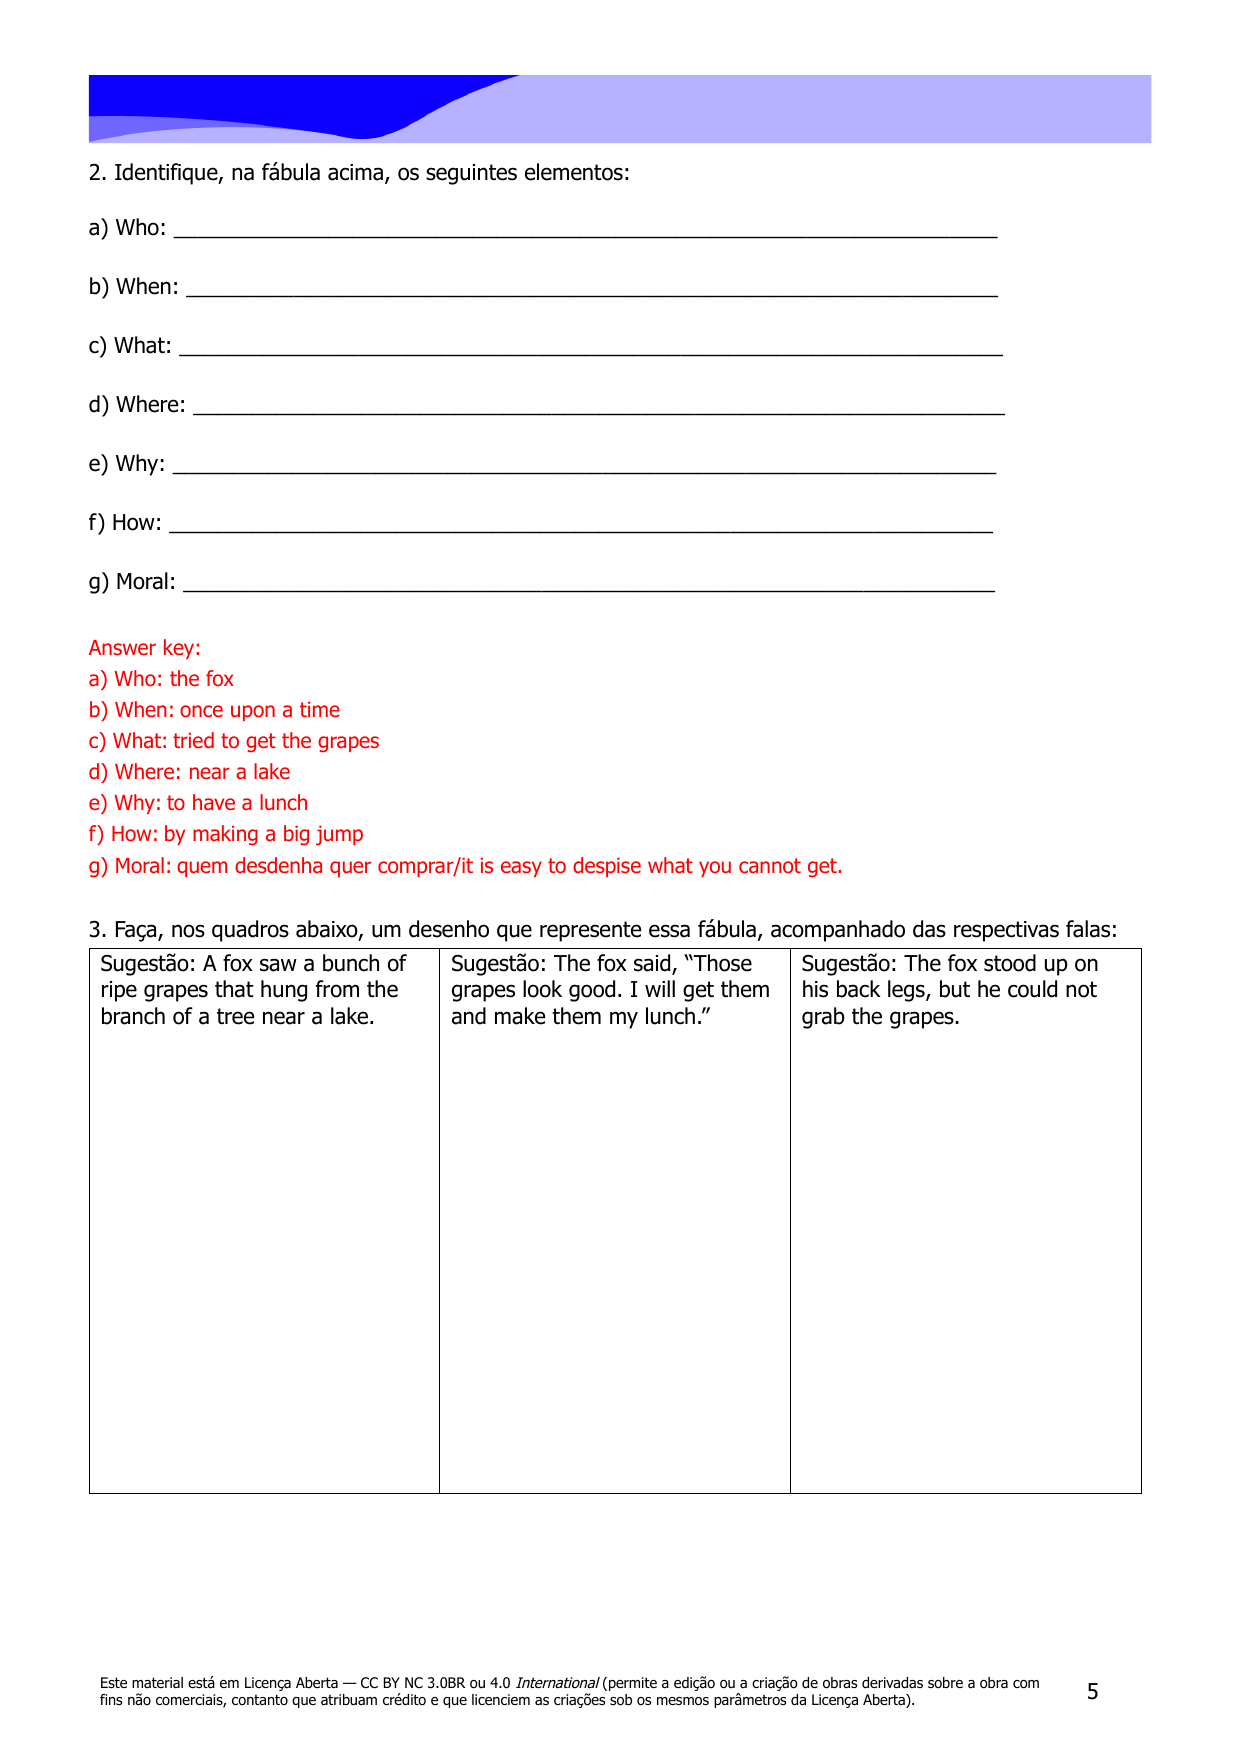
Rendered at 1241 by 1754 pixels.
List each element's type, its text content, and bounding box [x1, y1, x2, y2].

text a) Who: _____________________________________________________________________ [89, 188, 1152, 247]
text c) What: tried to get the grapes [89, 728, 1152, 753]
picture [88, 75, 1152, 156]
text 3. Faça, nos quadros abaixo, um desenho que represente essa fábula, acompanhado das respectivas falas: [89, 916, 1152, 942]
text b) When: ____________________________________________________________________ [89, 247, 1152, 306]
text g) Moral: ____________________________________________________________________ [89, 542, 1152, 602]
text g) Moral: quem desdenha quer comprar/it is easy to despise what you cannot get. [89, 852, 1152, 877]
text f) How: by making a big jump [89, 821, 1152, 846]
text d) Where: near a lake [89, 759, 1152, 784]
text f) How: _____________________________________________________________________ [89, 483, 1152, 542]
text Answer key: [89, 634, 1152, 659]
text e) Why: to have a lunch [89, 790, 1152, 815]
text 2. Identifique, na fábula acima, os seguintes elementos: [89, 159, 1152, 185]
text b) When: once upon a time [89, 696, 1152, 722]
text c) What: _____________________________________________________________________ [89, 306, 1152, 365]
text d) Where: ____________________________________________________________________ [89, 365, 1152, 424]
table_header Sugestão: A fox saw a bunch of ripe grapes that hung from the branch of a tree near a lake. [90, 949, 439, 1493]
table_header Sugestão: The fox stood up on his back legs, but he could not grab the grapes. [791, 949, 1141, 1493]
text e) Why: _____________________________________________________________________ [89, 424, 1152, 483]
text a) Who: the fox [89, 665, 1152, 691]
table_header Sugestão: The fox said, “Those grapes look good. I will get them and make them my lunch.” [440, 949, 790, 1493]
